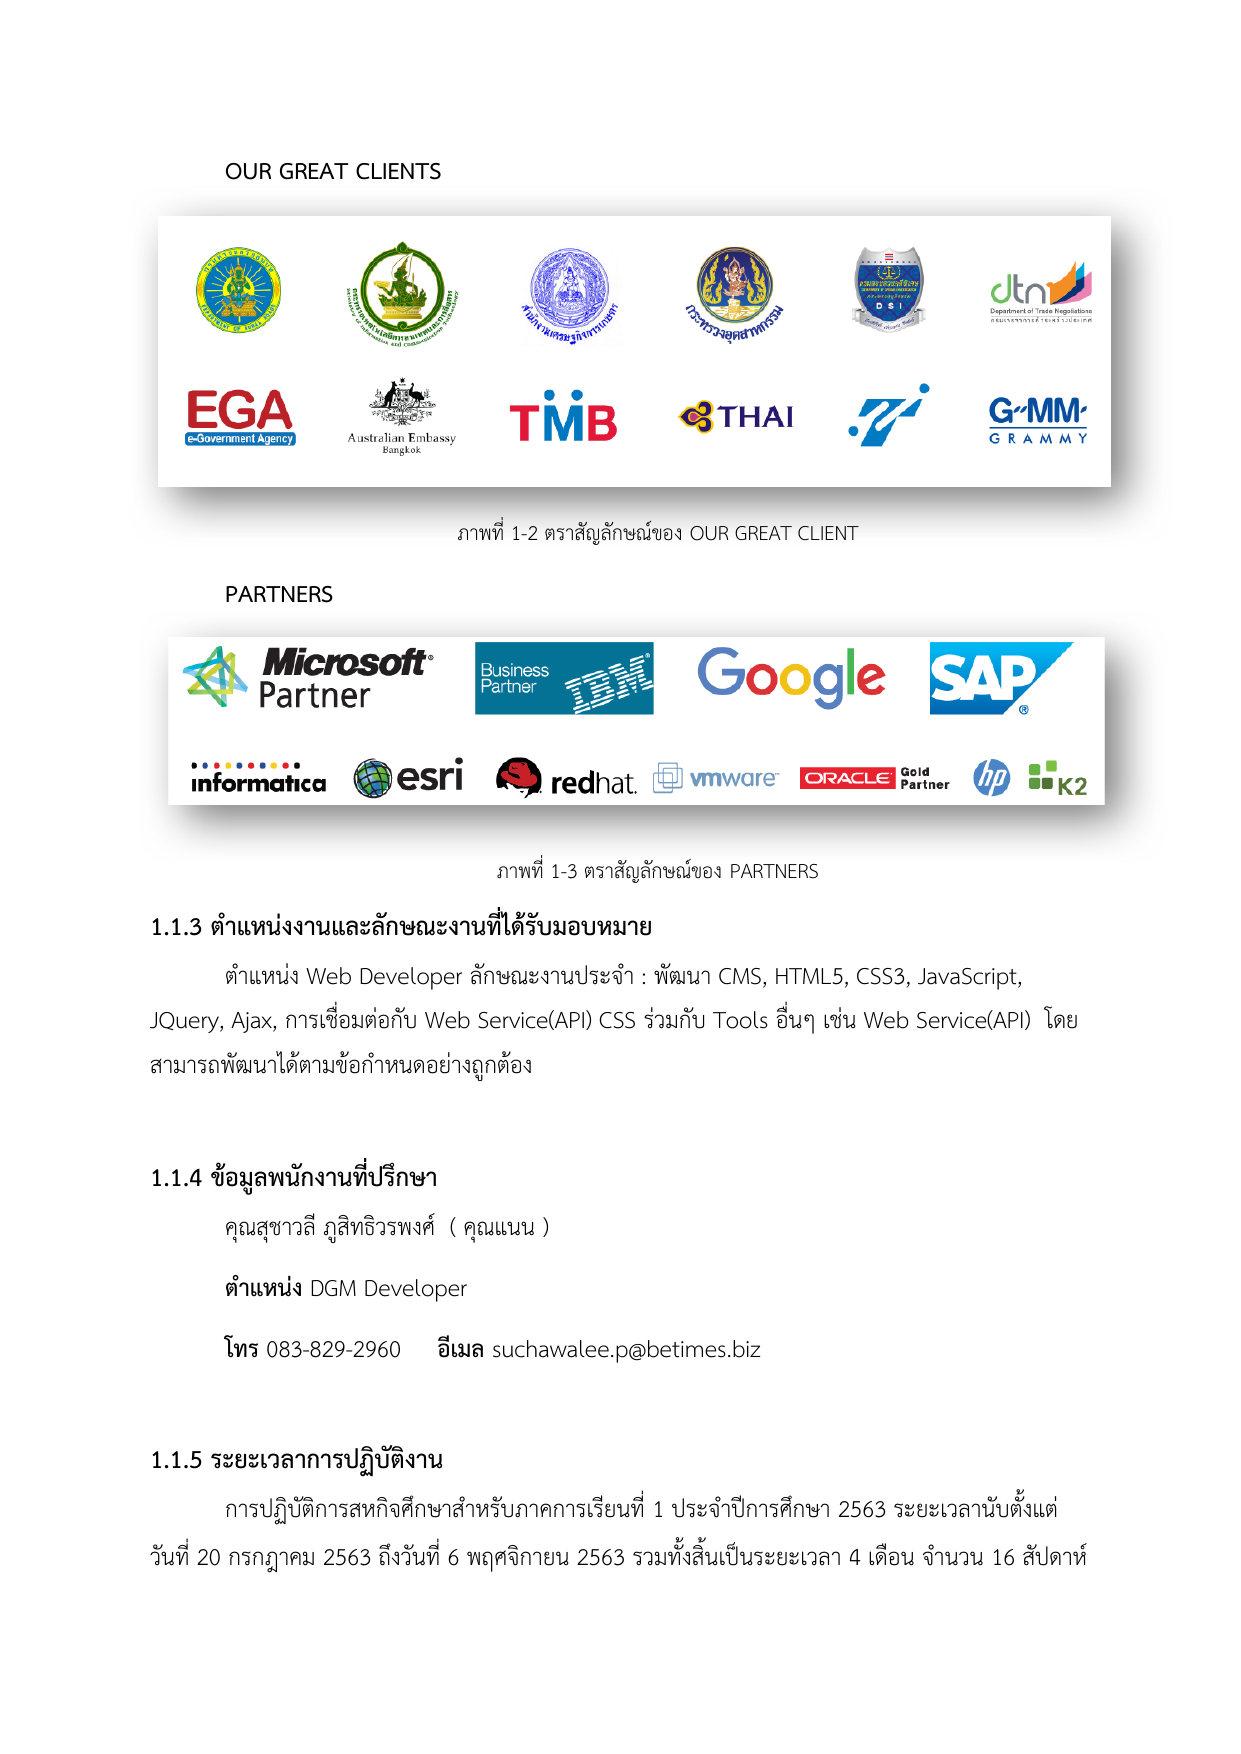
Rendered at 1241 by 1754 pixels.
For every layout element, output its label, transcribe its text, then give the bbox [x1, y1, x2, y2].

text ภาพที่ 1-3 ตราสัญลักษณ์ของ PARTNERS [150, 853, 1090, 892]
picture [158, 216, 1111, 487]
text OUR GREAT CLIENTS [150, 150, 1090, 194]
text ตำแหน่ง Web Developer ลักษณะงานประจำ : พัฒนา CMS, HTML5, CSS3, JavaScript, JQuery, Ajax, การเชื่อมต่อกับ Web Service(API) CSS ร่วมกับ Tools อื่นๆ เช่น Web Service(API) โดยสามารถพัฒนาได้ตามข้อกําหนดอย่างถูกต้อง [150, 955, 1090, 1088]
text ตำแหน่ง DGM Developer [150, 1267, 1090, 1311]
text โทร 083-829-2960 อีเมล suchawalee.p@betimes.biz [150, 1328, 1090, 1372]
picture [168, 637, 1105, 805]
subtitle 1.1.4 ข้อมูลพนักงานที่ปรึกษา [150, 1155, 1090, 1202]
text การปฏิบัติการสหกิจศึกษาสำหรับภาคการเรียนที่ 1 ประจำปีการศึกษา 2563 ระยะเวลานับตั้งแต่ วันที่ 20 กรกฎาคม 2563 ถึงวันที่ 6 พฤศจิกายน 2563 รวมทั้งสิ้นเป็นระยะเวลา 4 เดือน จำนวน 16 สัปดาห์ [150, 1488, 1090, 1581]
subtitle 1.1.5 ระยะเวลาการปฏิบัติงาน [150, 1438, 1090, 1485]
text คุณสุชาวลี ภูสิทธิวรพงศ์ ( คุณแนน ) [150, 1206, 256, 1250]
text PARTNERS [150, 573, 1090, 618]
subtitle 1.1.3 ตำแหน่งงานและลักษณะงานที่ได้รับมอบหมาย [150, 904, 1090, 952]
text ภาพที่ 1-2 ตราสัญลักษณ์ของ OUR GREAT CLIENT [150, 514, 1090, 553]
text คุณสุชาวลี ภูสิทธิวรพงศ์ ( คุณแนน ) [435, 1206, 1090, 1250]
